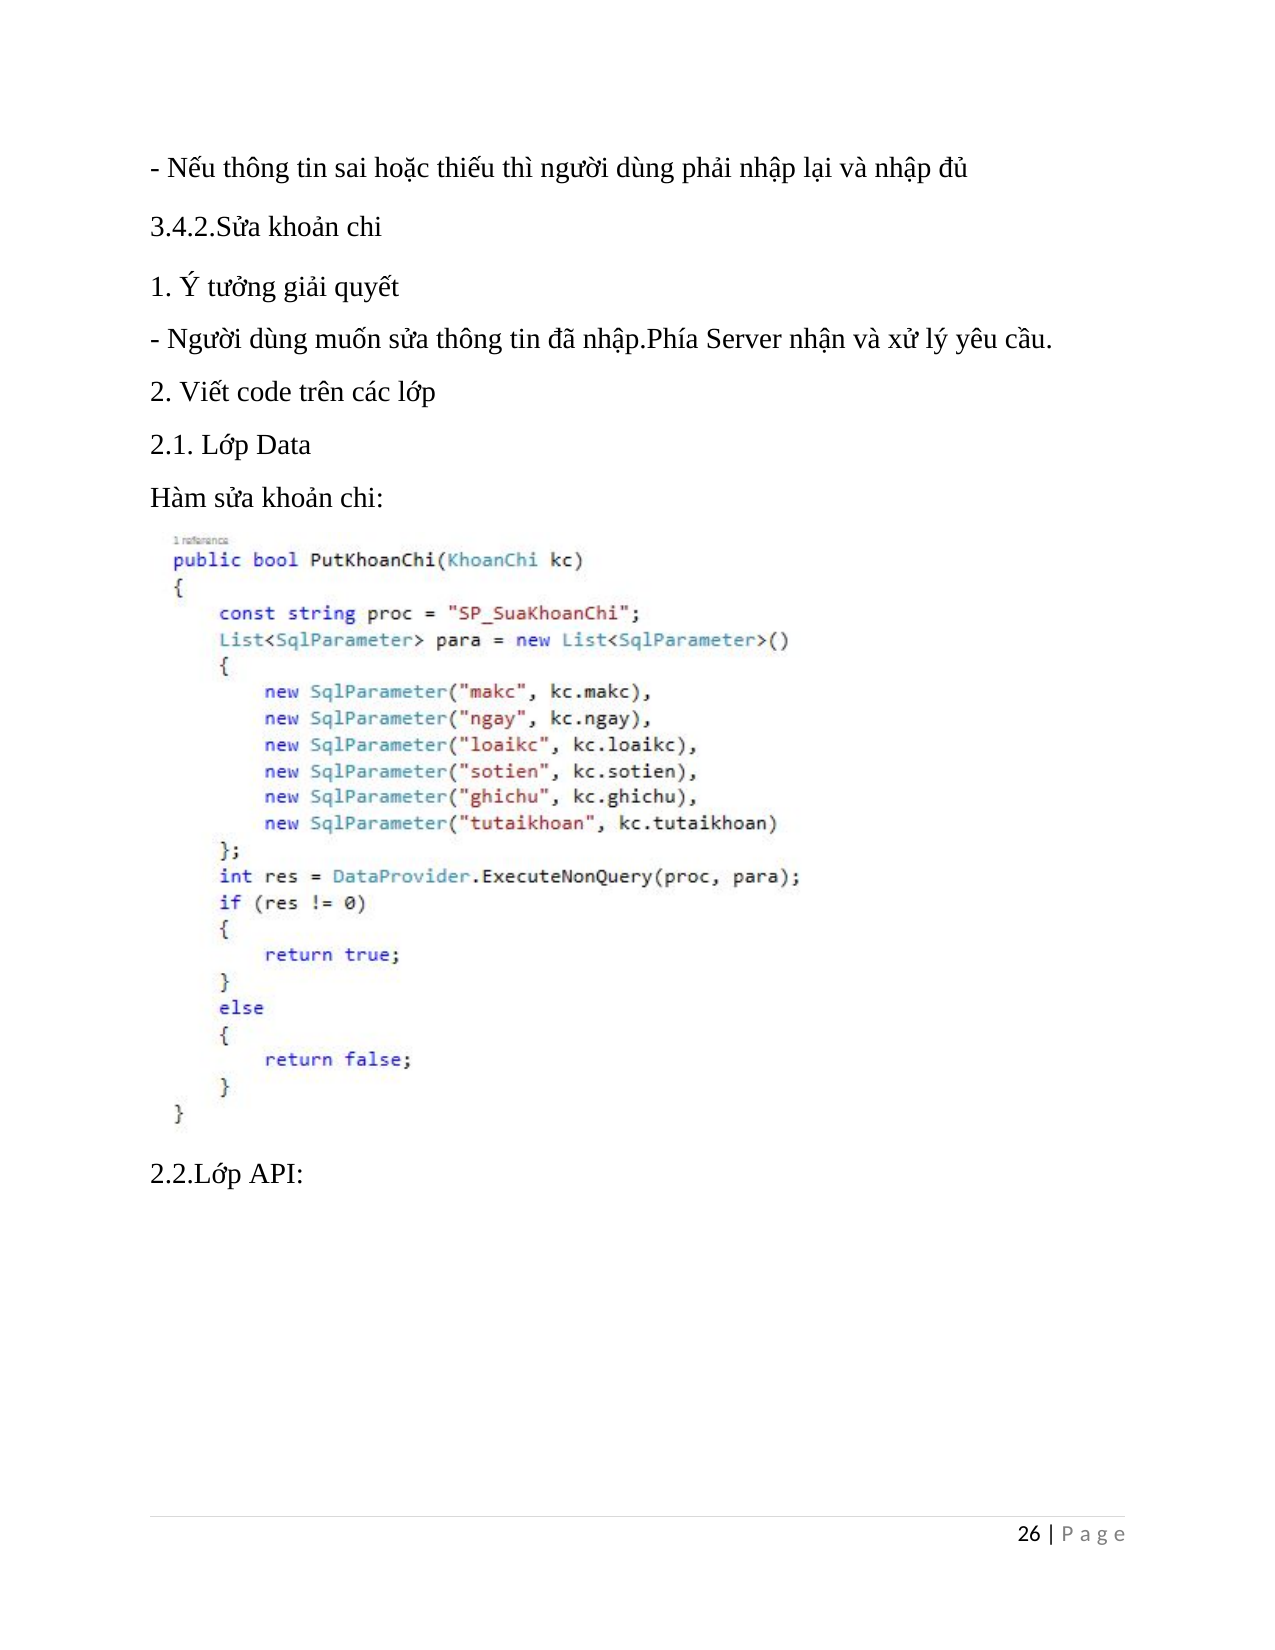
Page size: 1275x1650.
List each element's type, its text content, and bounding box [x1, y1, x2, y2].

text Hàm sửa khoản chi: [150, 480, 1125, 513]
text 3.4.2.Sửa khoản chi [150, 209, 1125, 243]
picture [150, 532, 933, 1138]
text 2. Viết code trên các lớp [150, 374, 1125, 408]
text - Người dùng muốn sửa thông tin đã nhập.Phía Server nhận và xử lý yêu cầu. [150, 322, 1125, 355]
text 2.2.Lớp API: [150, 1156, 1125, 1190]
text 2.1. Lớp Data [150, 427, 1125, 461]
text 1. Ý tưởng giải quyết [150, 269, 1125, 302]
text - Nếu thông tin sai hoặc thiếu thì người dùng phải nhập lại và nhập đủ [150, 150, 1125, 183]
